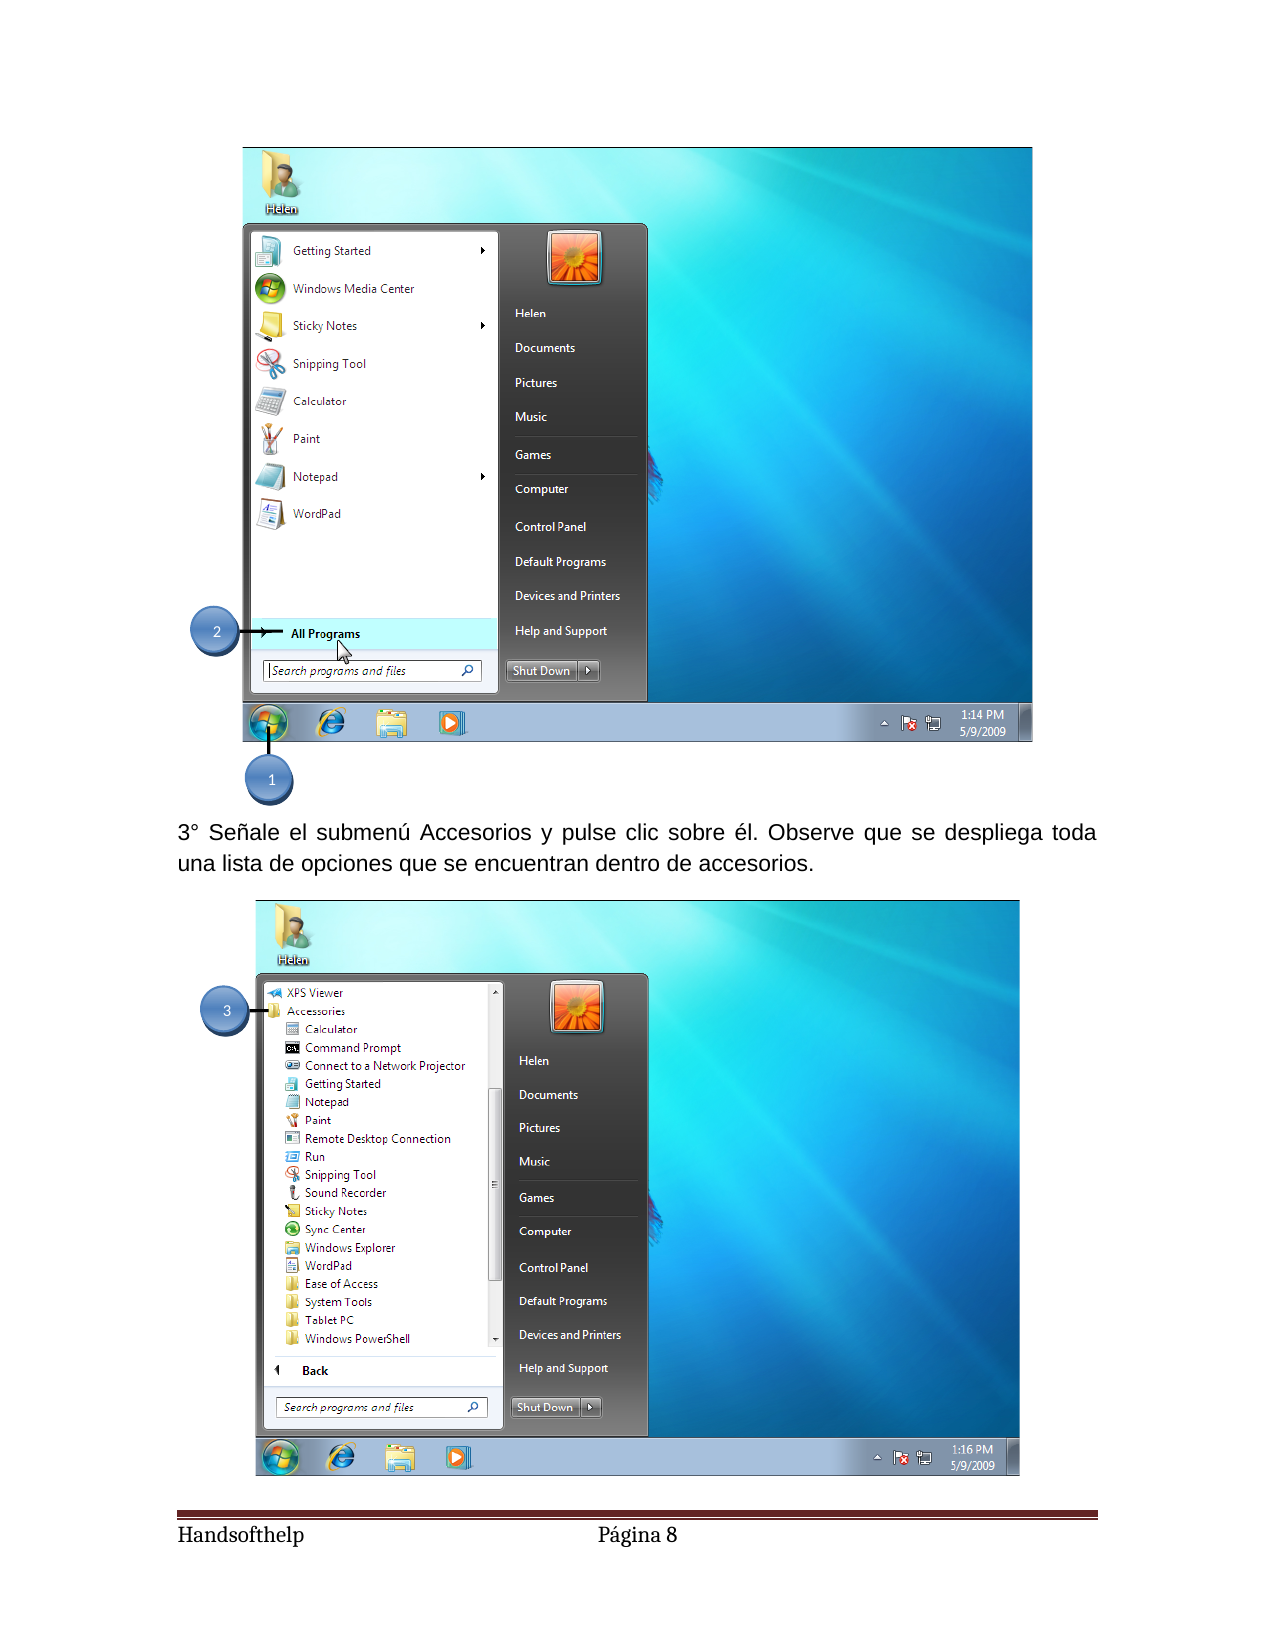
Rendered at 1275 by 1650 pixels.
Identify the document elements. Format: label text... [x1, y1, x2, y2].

picture [242, 147, 1033, 742]
text 3° Señale el submenú Accesorios y pulse clic sobre él. Observe que se despliega toda una lista de opciones que se encuentran dentro de accesorios. [177, 819, 1098, 876]
picture [255, 900, 1020, 1476]
